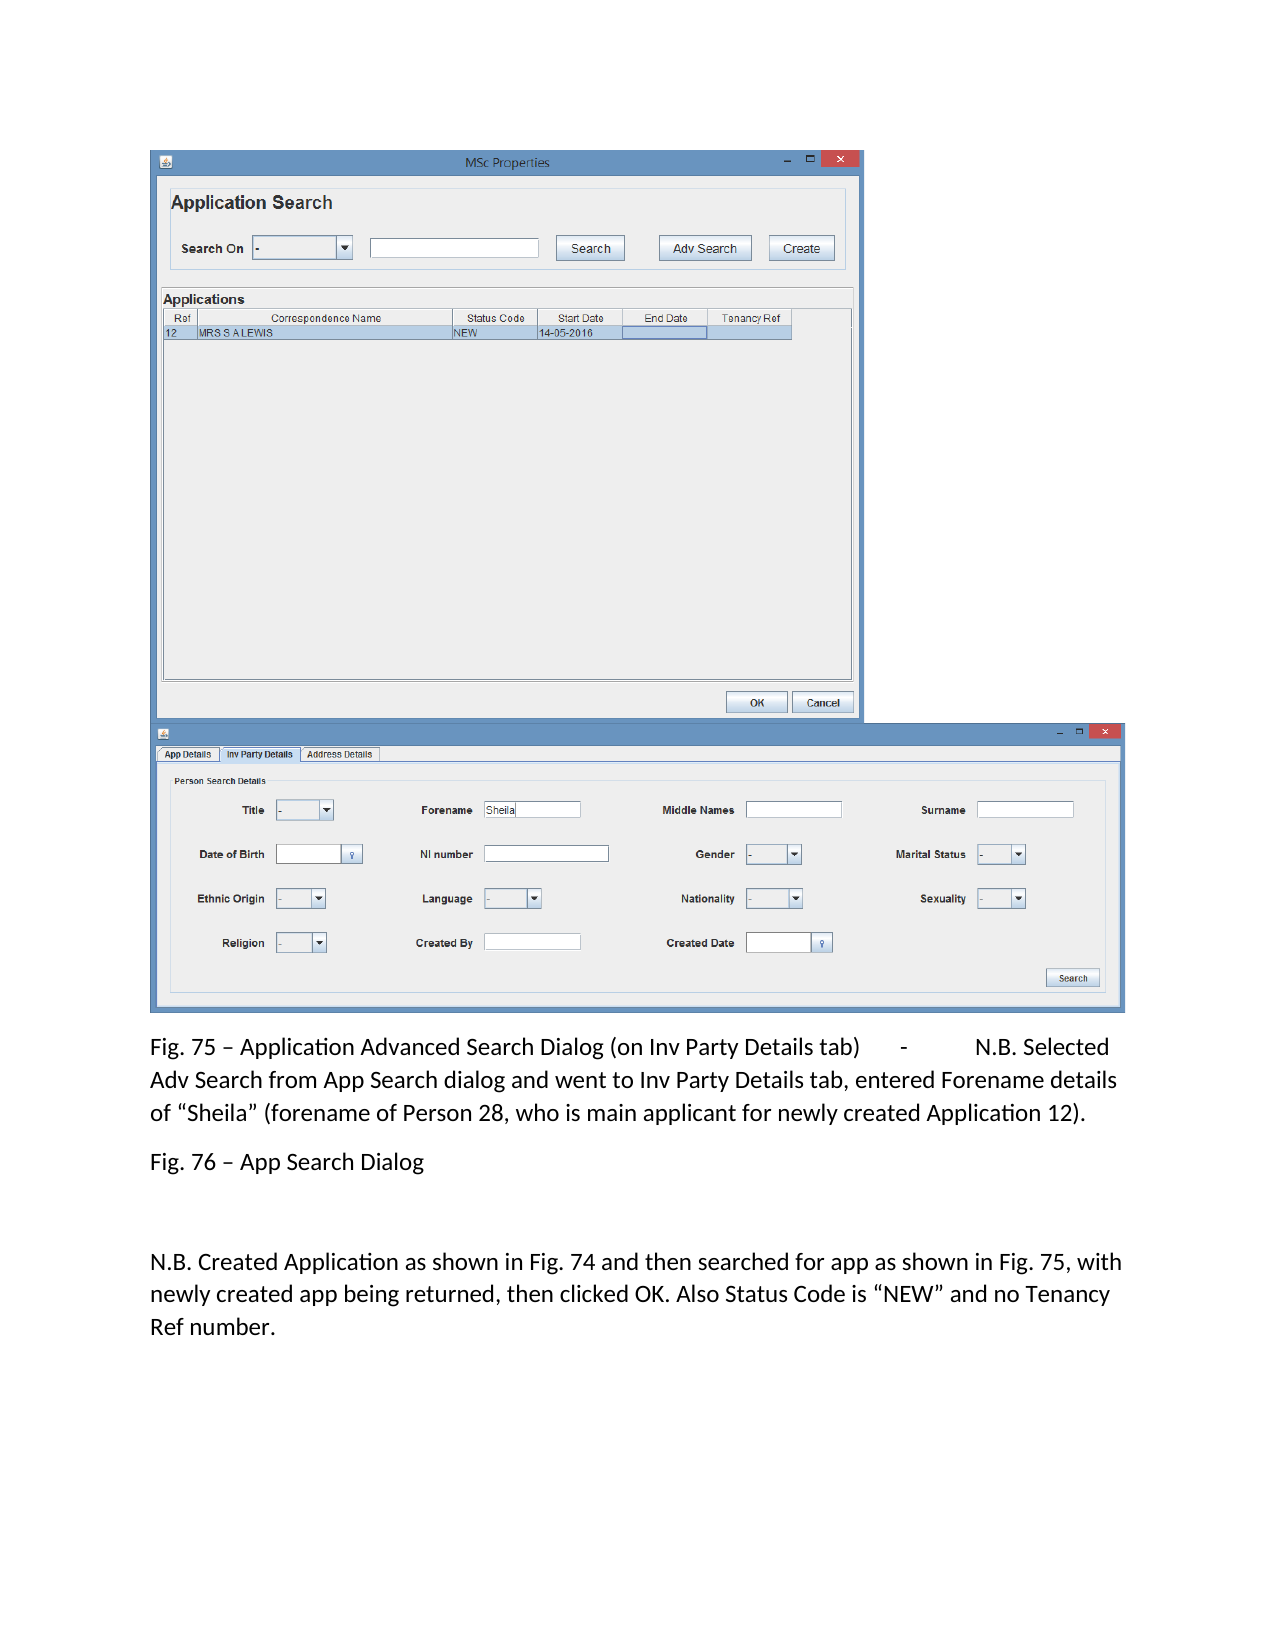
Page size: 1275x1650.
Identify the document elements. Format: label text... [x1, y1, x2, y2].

text Fig. 76 – App Search Dialog [150, 1147, 1125, 1177]
text N.B. Created Application as shown in Fig. 74 and then searched for app as shown in Fig. 75, with newly created app being returned, then clicked OK. Also Status Code is “NEW” and no Tenancy Ref number. [150, 1246, 1125, 1342]
text Fig. 75 – Application Advanced Search Dialog (on Inv Party Details tab) - N.B. Selected Adv Search from App Search dialog and went to Inv Party Details tab, entered Forename details of “Sheila” (forename of Person 28, who is main applicant for newly created Application 12). [150, 1031, 1125, 1127]
picture [150, 150, 1125, 1013]
